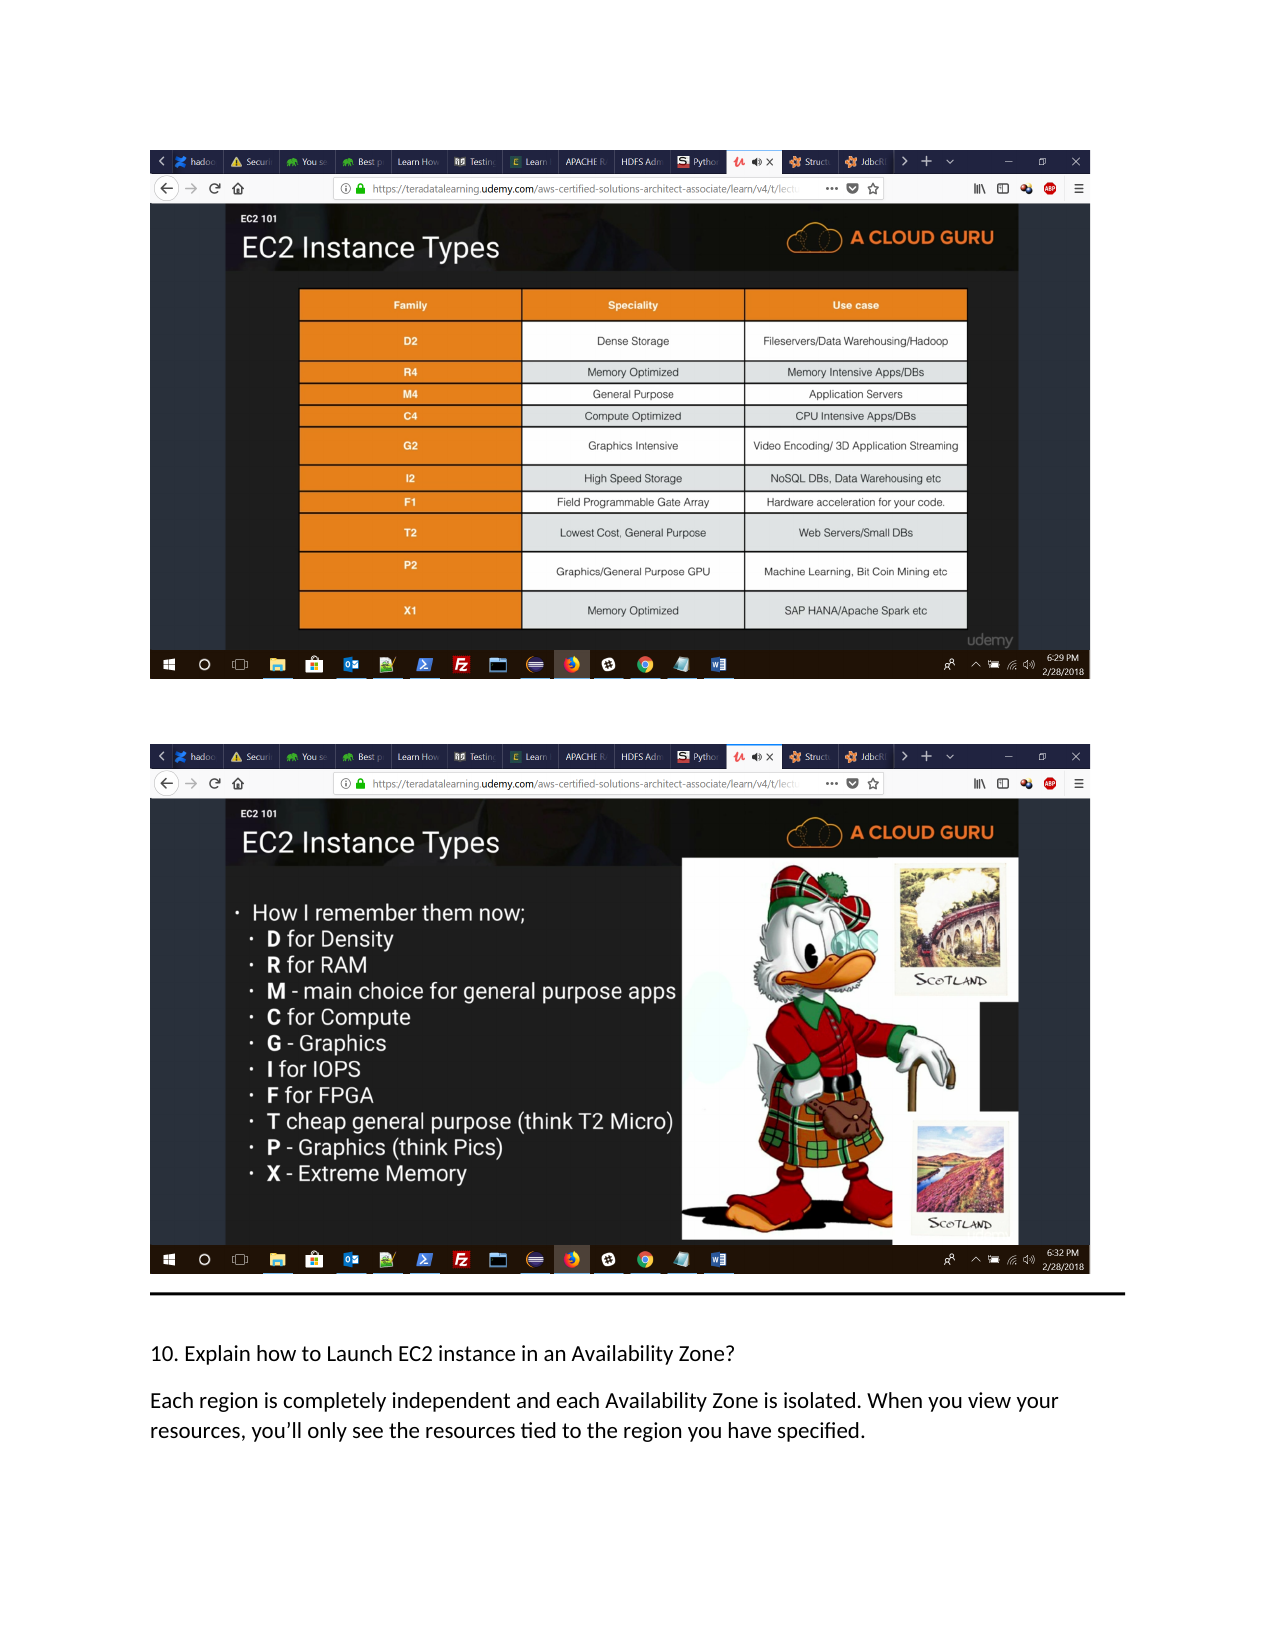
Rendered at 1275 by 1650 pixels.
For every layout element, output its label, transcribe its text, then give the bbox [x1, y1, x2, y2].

picture [150, 744, 1091, 1274]
picture [150, 150, 1091, 679]
text 10. Explain how to Launch EC2 instance in an Availability Zone? [150, 1339, 1125, 1367]
text Each region is completely independent and each Availability Zone is isolated. When you view your resources, you’ll only see the resources tied to the region you have specified. [150, 1386, 1125, 1444]
